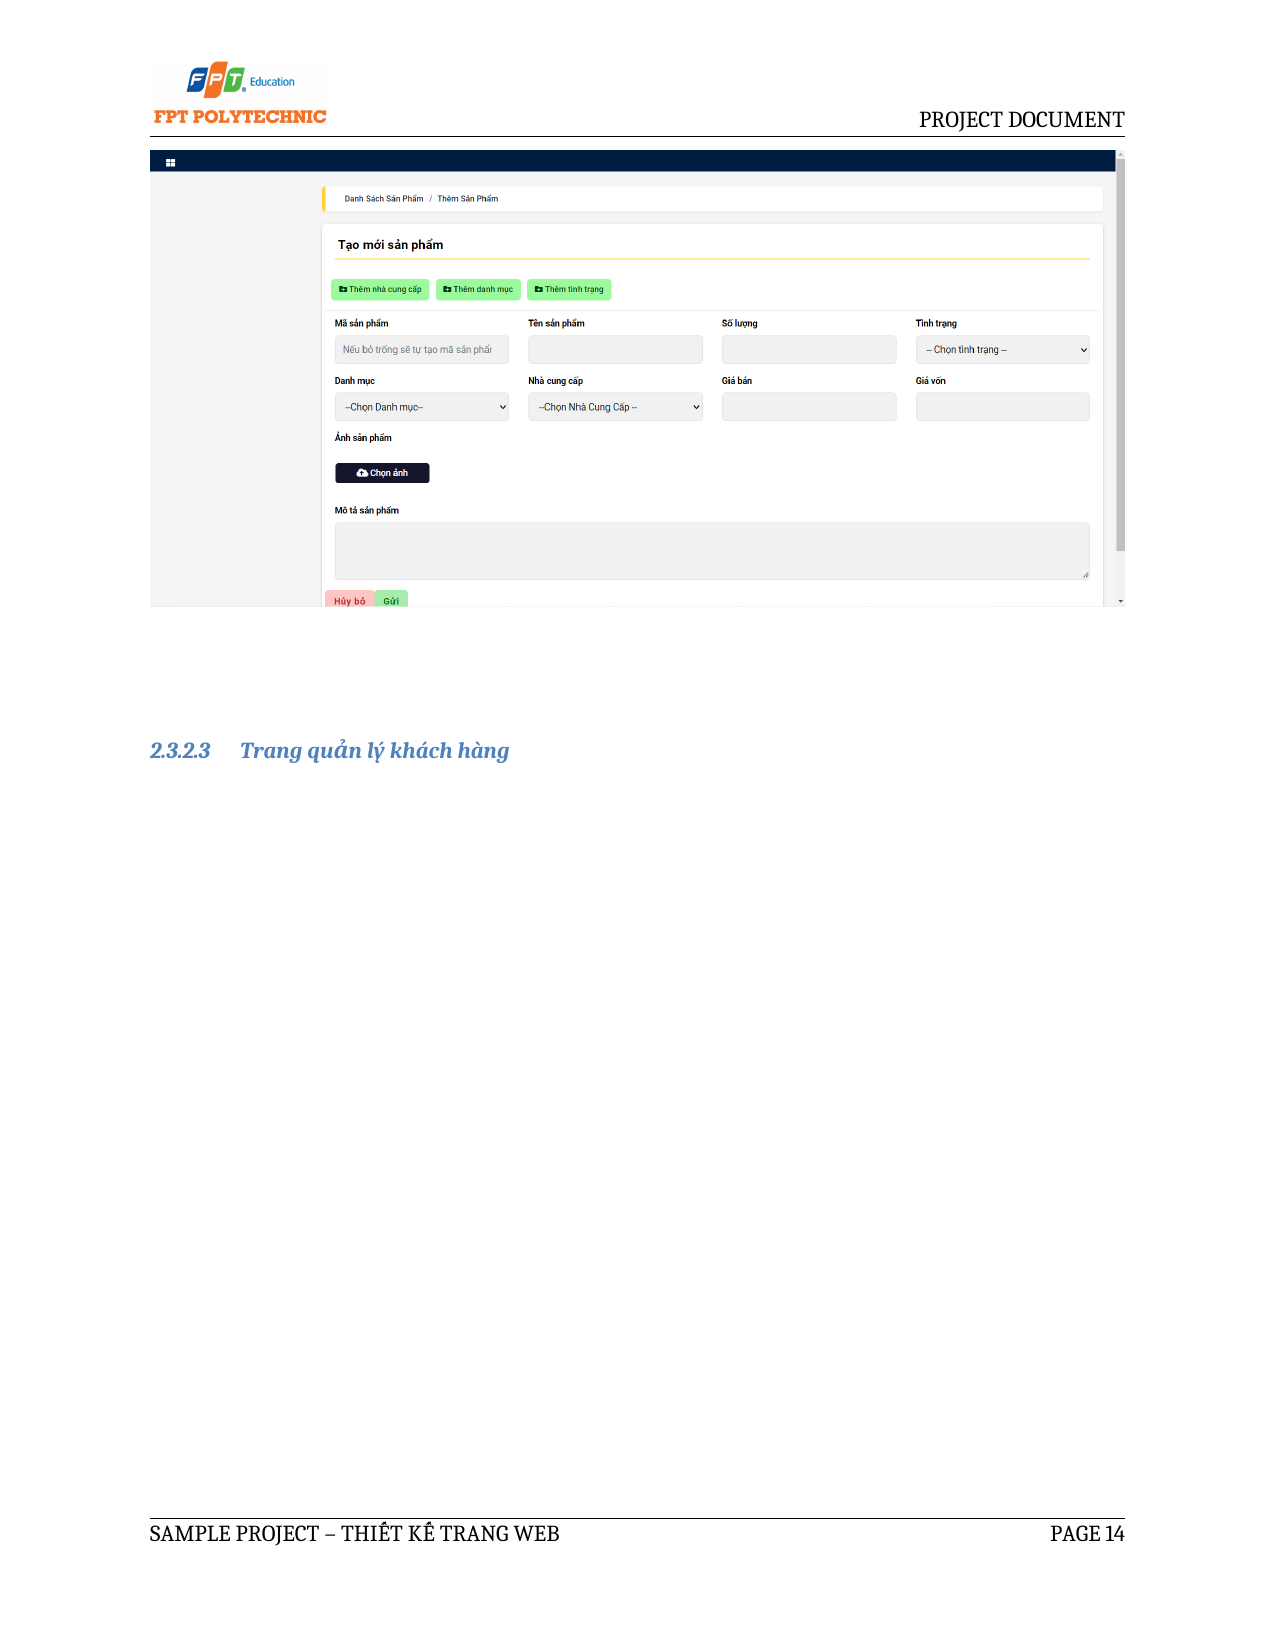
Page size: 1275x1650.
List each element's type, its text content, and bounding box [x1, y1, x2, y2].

picture [150, 59, 329, 128]
subtitle Trang quản lý khách hàng [150, 738, 1125, 764]
picture [150, 150, 1125, 607]
